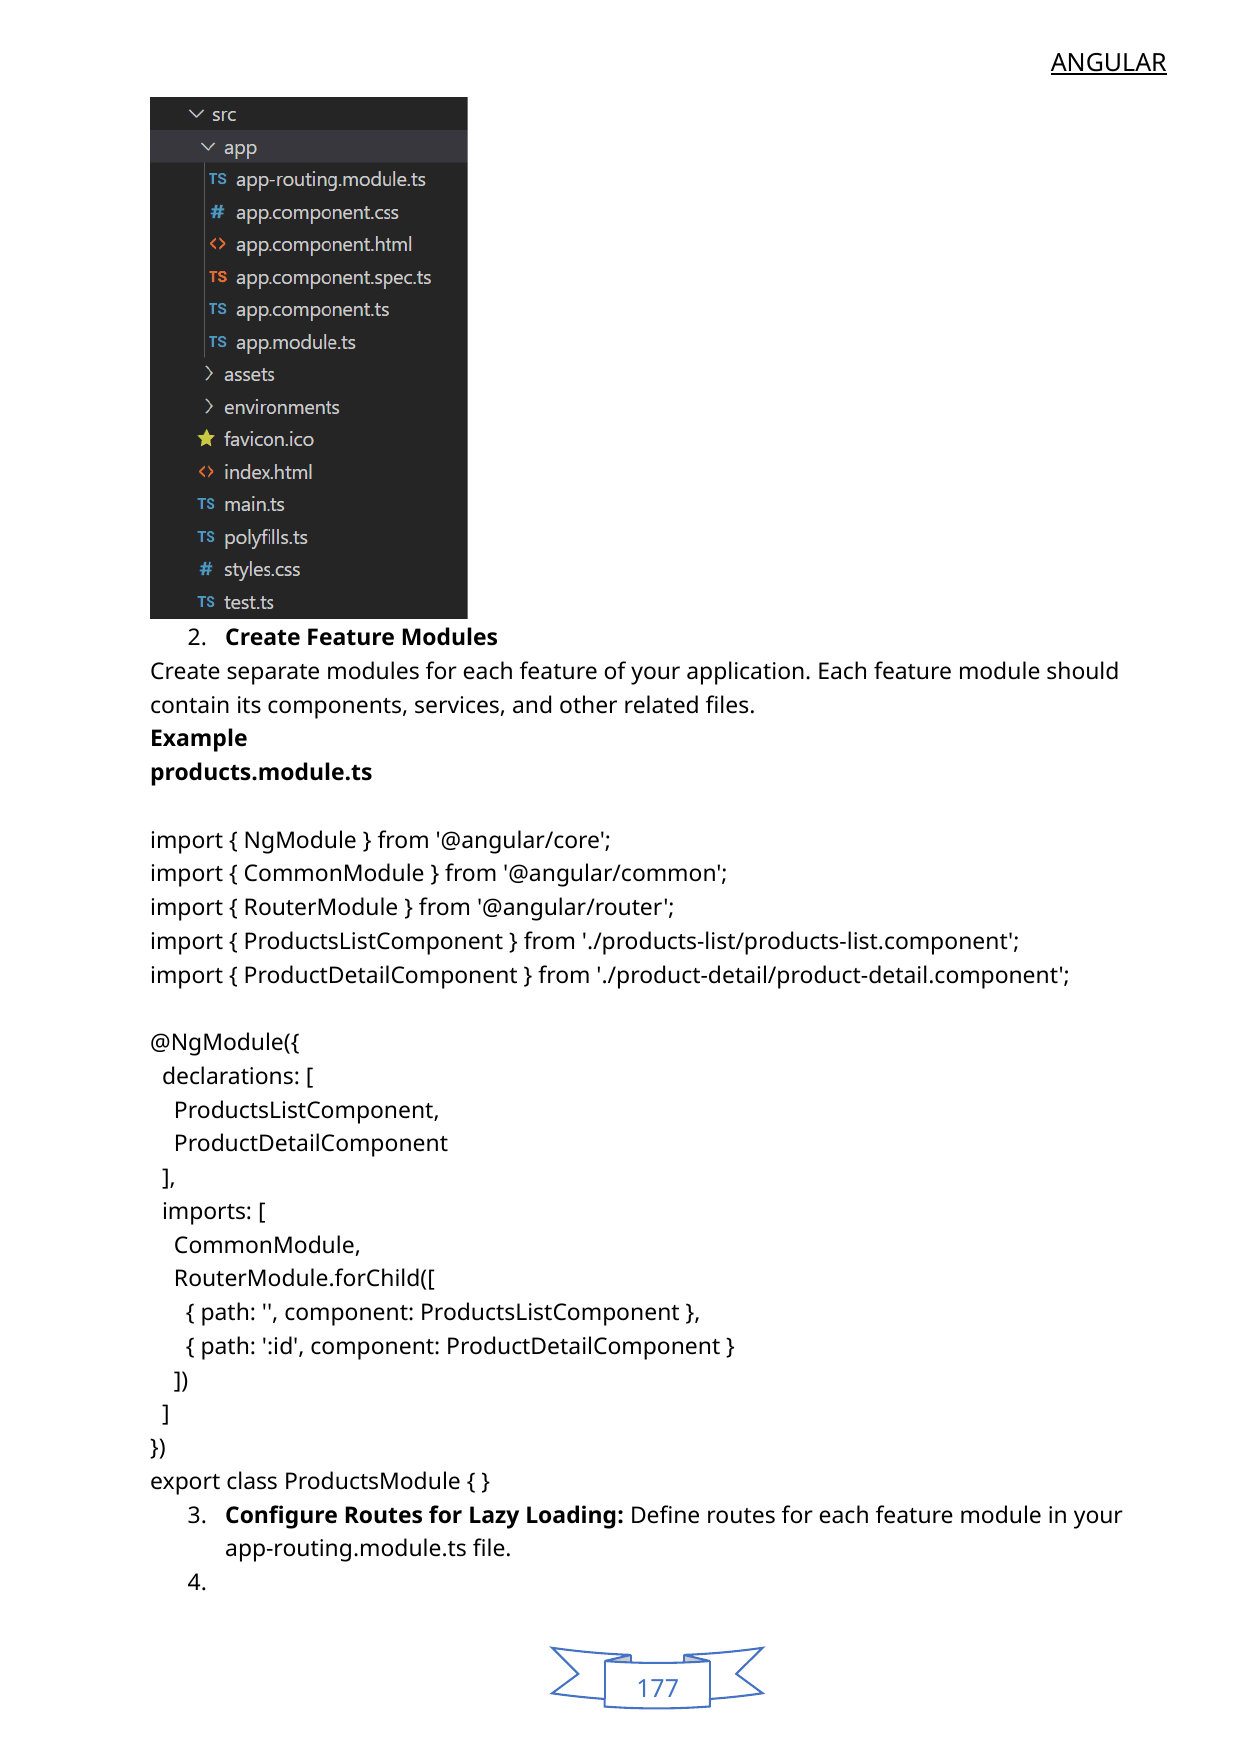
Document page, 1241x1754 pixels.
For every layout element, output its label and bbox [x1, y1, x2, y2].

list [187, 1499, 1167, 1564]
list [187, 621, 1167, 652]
picture [150, 97, 468, 619]
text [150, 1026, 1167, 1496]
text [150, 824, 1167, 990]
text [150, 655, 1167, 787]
